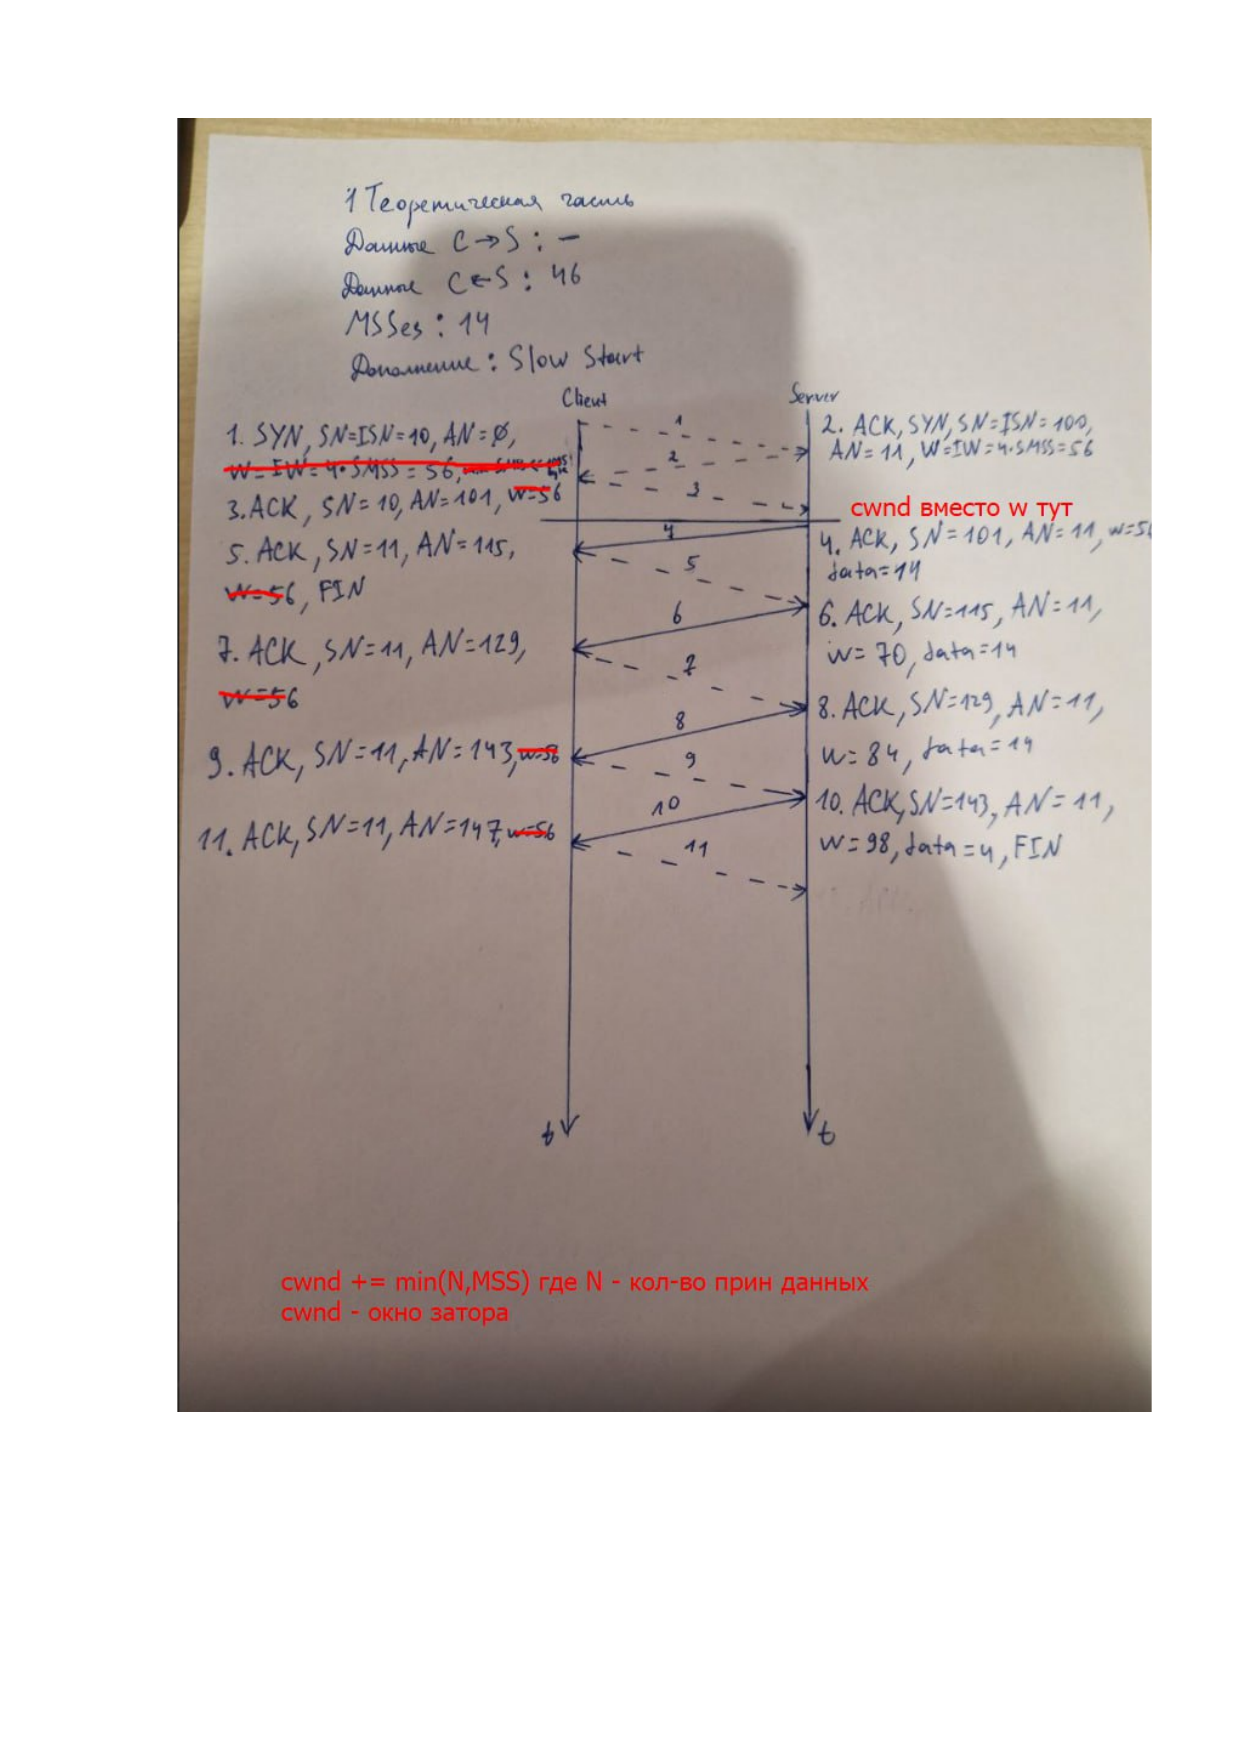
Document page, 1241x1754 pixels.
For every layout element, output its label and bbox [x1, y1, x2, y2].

picture [177, 118, 1152, 1412]
